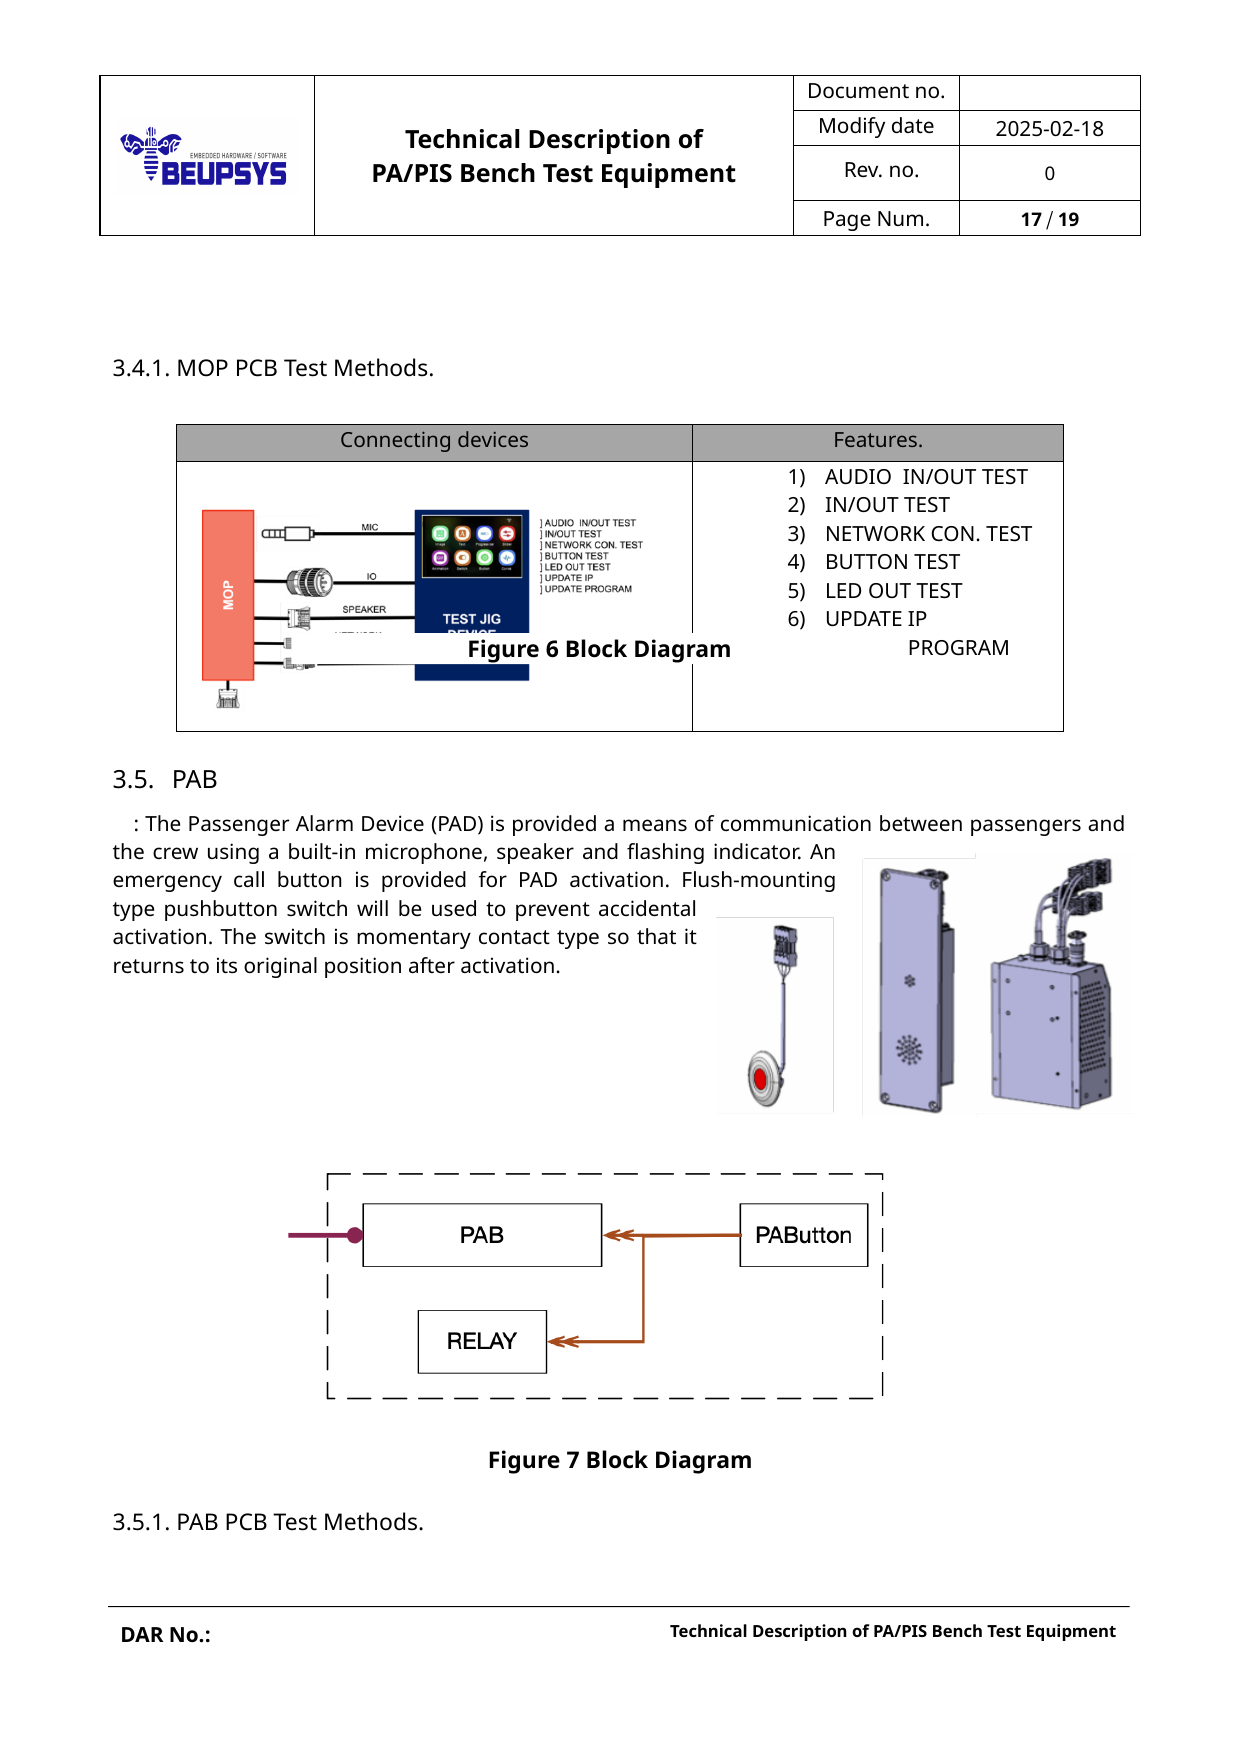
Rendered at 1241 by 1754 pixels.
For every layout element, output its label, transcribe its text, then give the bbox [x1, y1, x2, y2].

picture [201, 509, 649, 714]
table_cell [177, 462, 692, 731]
picture [115, 116, 299, 195]
picture [714, 853, 1133, 1115]
subtitle MOP PCB Test Methods. [112, 351, 1128, 383]
table_header Features. [693, 425, 1063, 461]
table_cell AUDIO IN/OUT TEST IN/OUT TEST NETWORK CON. TEST BUTTON TEST LED OUT TEST UPDATE IP UPDATE PROGRAM [693, 462, 1063, 731]
text : The Passenger Alarm Device (PAD) is provided a means of communication between passengers and the crew using a built-in microphone, speaker and flashing indicator. An emergency call button is provided for PAD activation. Flush-mounting type pushbutton switch will be used to prevent accidental activation. The switch is momentary contact type so that it returns to its original position after activation. [112, 809, 1128, 979]
picture [288, 1132, 953, 1445]
subtitle PAB [112, 762, 1128, 796]
subtitle PAB PCB Test Methods. [112, 1505, 1128, 1537]
table_header Connecting devices [177, 425, 692, 461]
